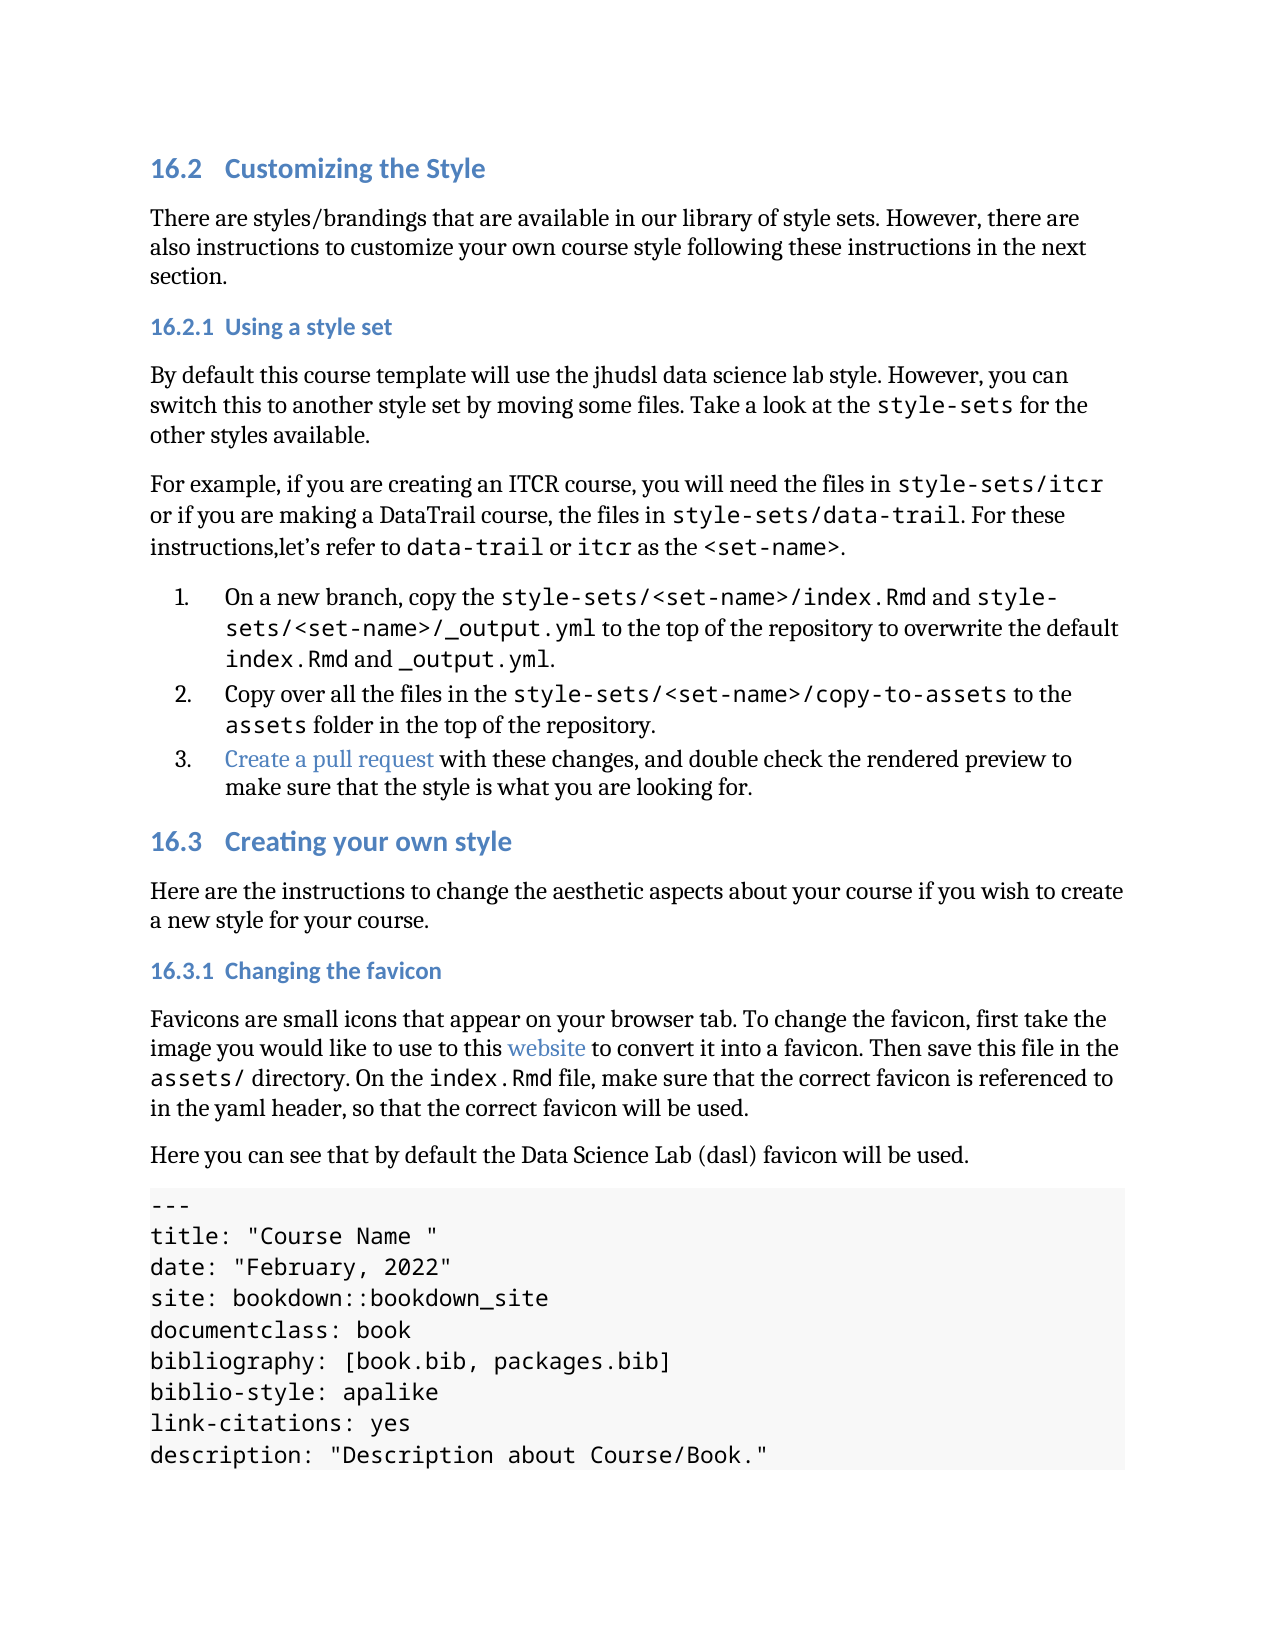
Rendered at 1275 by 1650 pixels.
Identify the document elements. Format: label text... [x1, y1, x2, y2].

list On a new branch, copy the style-sets/<set-name>/index.Rmd and style-sets/<set-name>/_output.yml to the top of the repository to overwrite the default index.Rmd and _output.yml. [175, 581, 1125, 674]
text Here are the instructions to change the aesthetic aspects about your course if you wish to create a new style for your course. [150, 877, 1125, 935]
text By default this course template will use the jhudsl data science lab style. However, you can switch this to another style set by moving some files. Take a look at the style-sets for the other styles available. [150, 361, 1125, 449]
list Create a pull request with these changes, and double check the rendered preview to make sure that the style is what you are looking for. [175, 744, 1125, 802]
list Copy over all the files in the style-sets/<set-name>/copy-to-assets to the assets folder in the top of the repository. [175, 678, 1125, 741]
text Favicons are small icons that appear on your browser tab. To change the favicon, first take the image you would like to use to this website to convert it into a favicon. Then save this file in the assets/ directory. On the index.Rmd file, make sure that the correct favicon is referenced to in the yaml header, so that the correct favicon will be used. [150, 1005, 1125, 1122]
subtitle 16.2.1 Using a style set [150, 311, 1125, 342]
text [150, 1188, 1125, 1470]
subtitle 16.3 Creating your own style [150, 823, 1125, 858]
text For example, if you are creating an ITCR course, you will need the files in style-sets/itcr or if you are making a DataTrail course, the files in style-sets/data-trail. For these instructions,let’s refer to data-trail or itcr as the <set-name>. [150, 468, 1125, 562]
subtitle 16.3.1 Changing the favicon [150, 956, 1125, 986]
subtitle 16.2 Customizing the Style [150, 150, 1125, 186]
text There are styles/brandings that are available in our library of style sets. However, there are also instructions to customize your own course style following these instructions in the next section. [150, 204, 1125, 291]
text Here you can see that by default the Data Science Lab (dasl) favicon will be used. [150, 1141, 1125, 1170]
